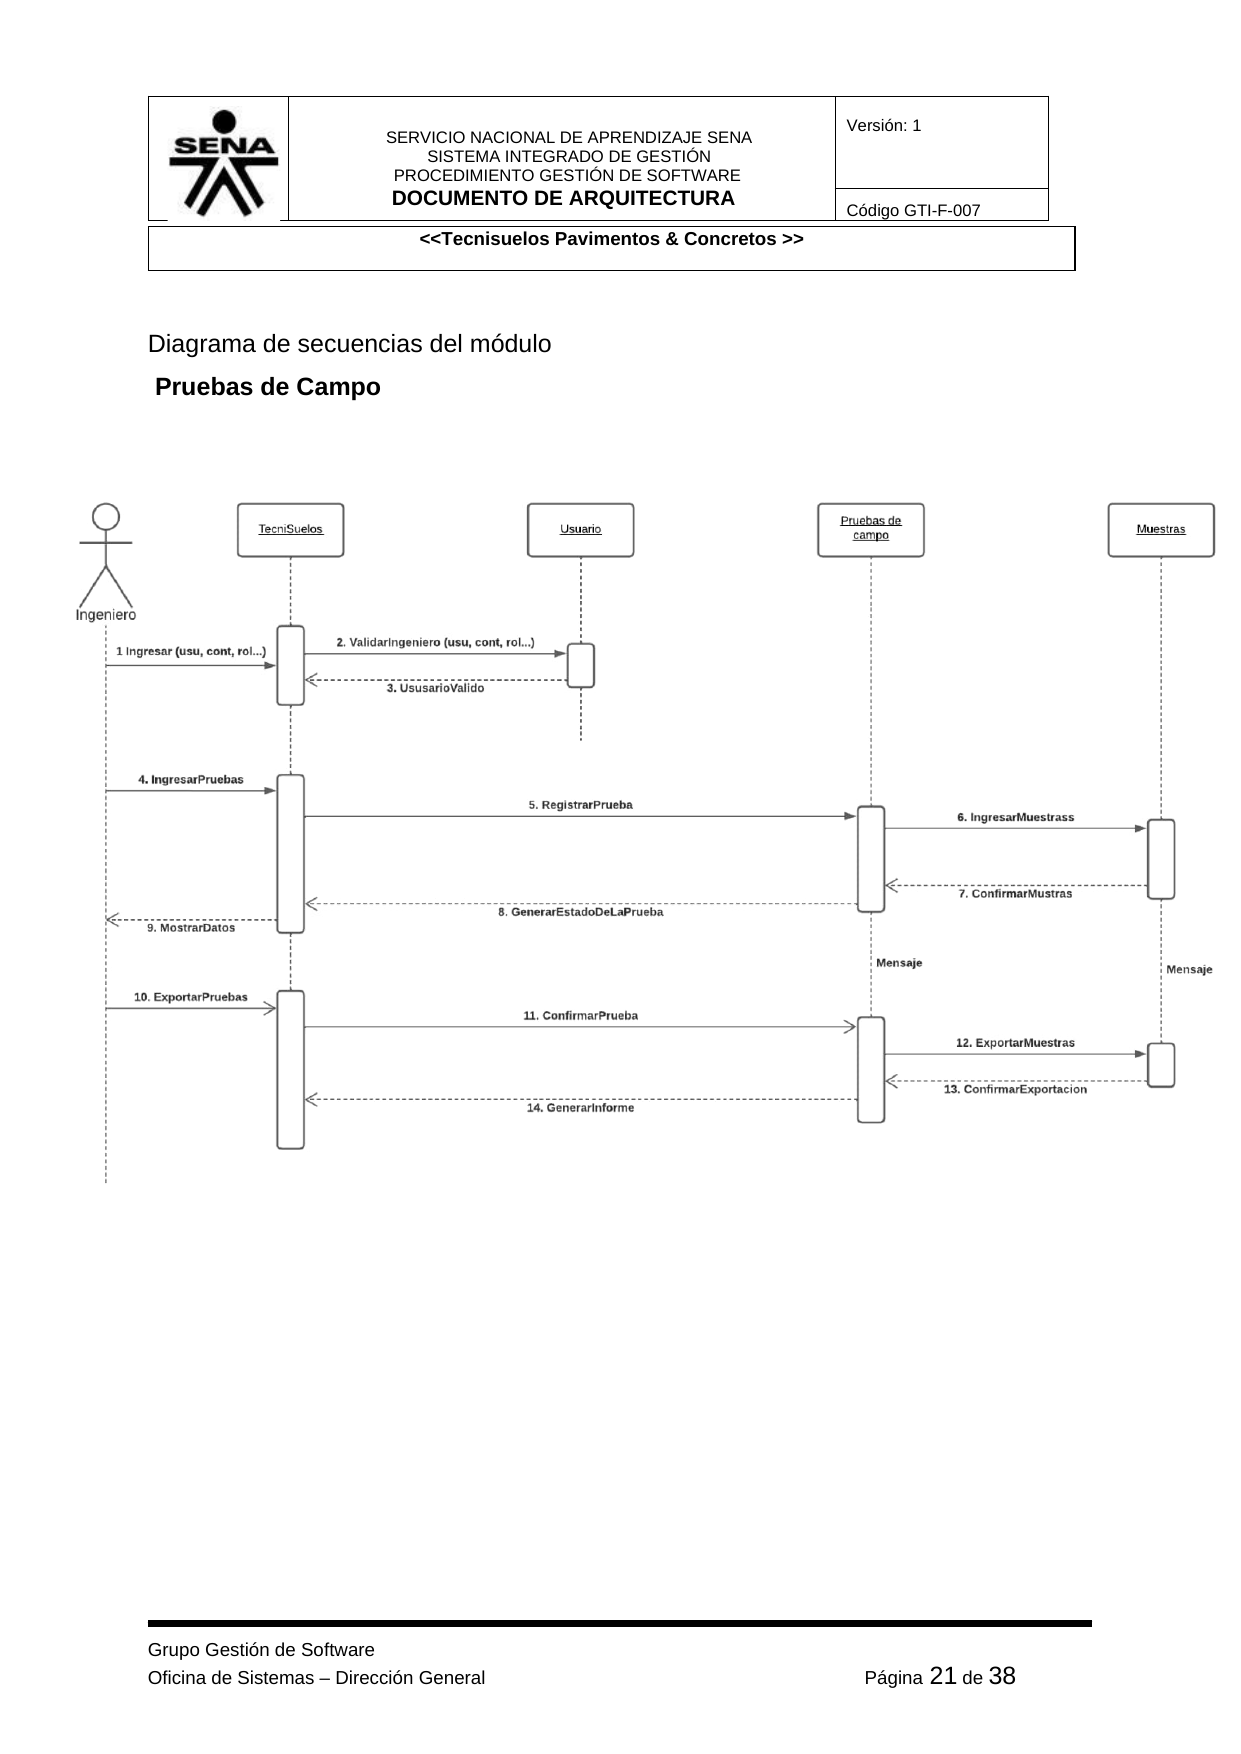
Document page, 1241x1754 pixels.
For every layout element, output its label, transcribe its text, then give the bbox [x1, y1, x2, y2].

picture [167, 106, 281, 221]
text Diagrama de secuencias del módulo [148, 329, 1092, 358]
picture [0, 477, 1240, 1185]
text Pruebas de Campo [148, 372, 1092, 401]
